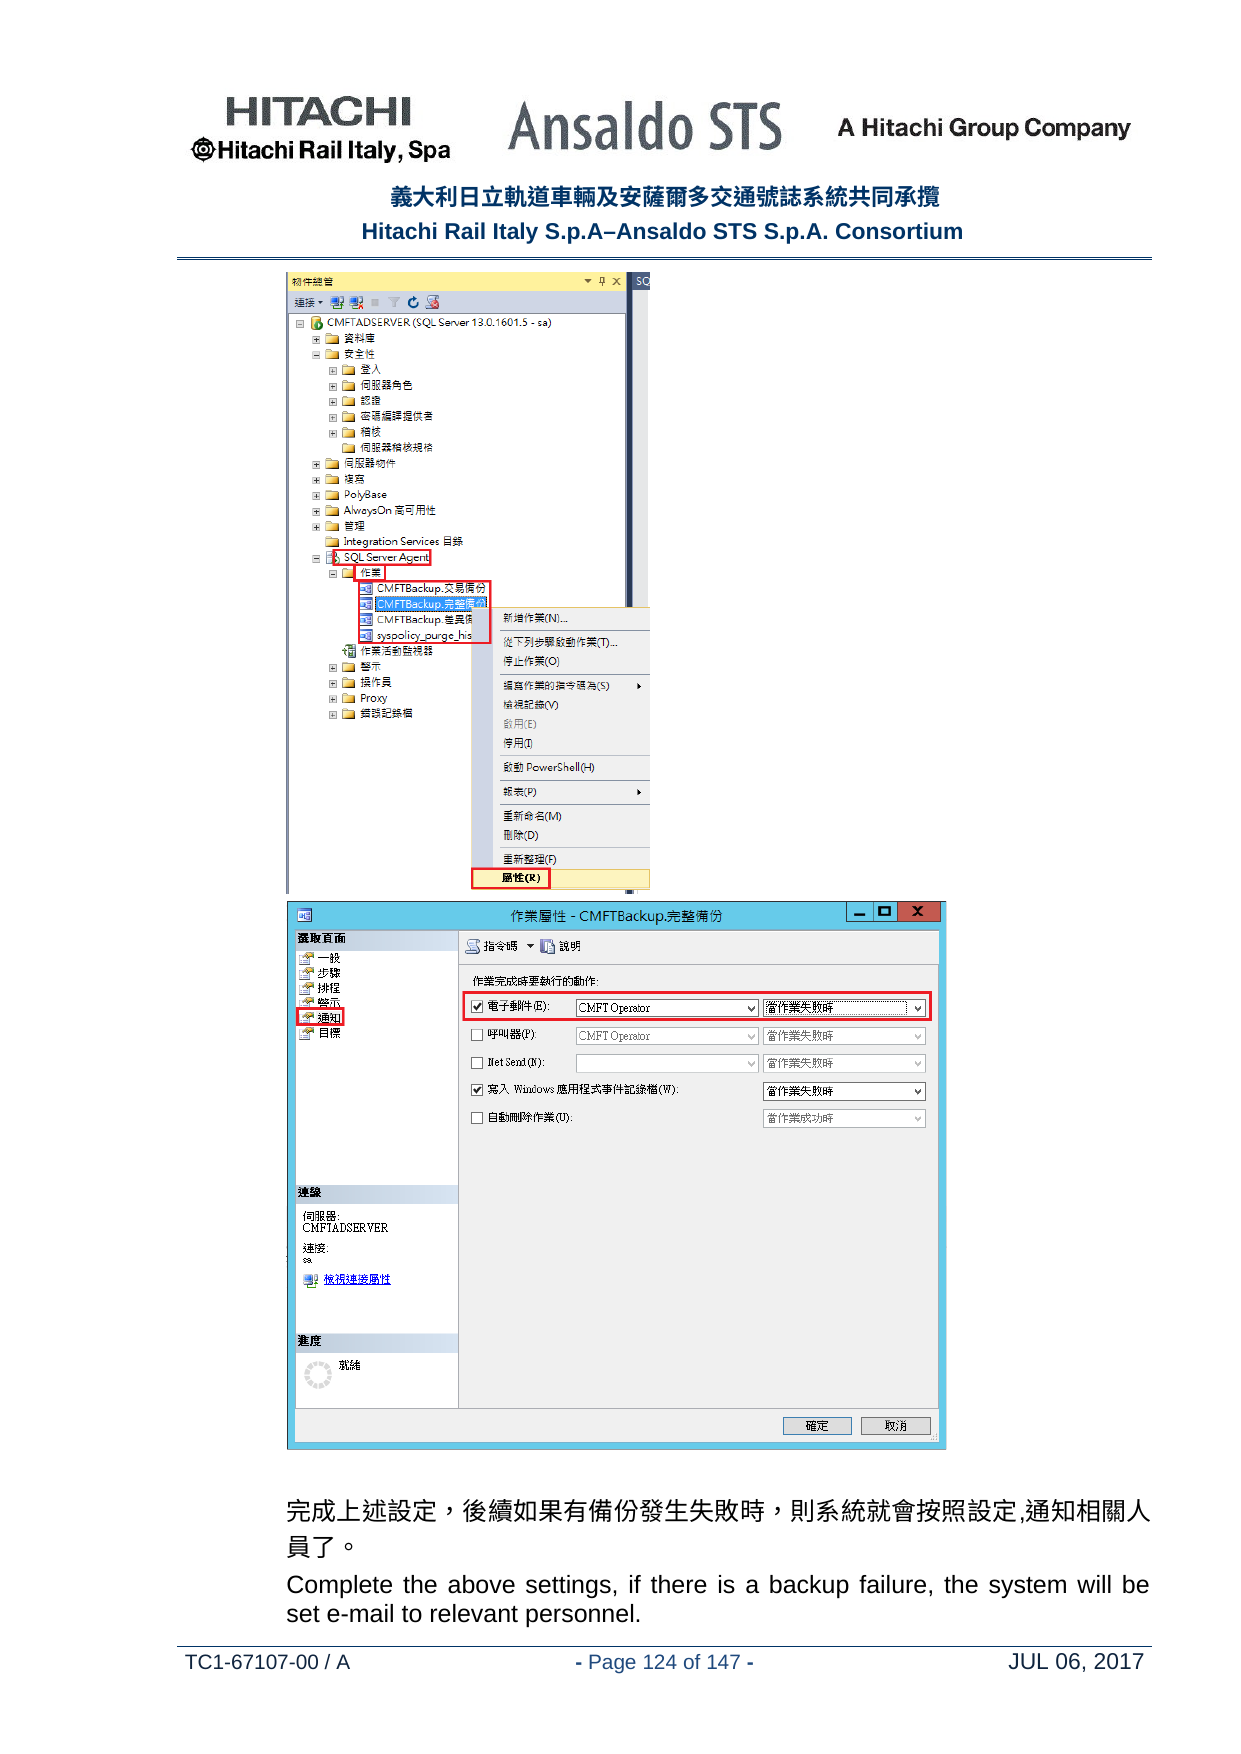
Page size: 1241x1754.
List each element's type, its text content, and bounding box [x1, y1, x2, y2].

picture [286, 899, 947, 1450]
picture [184, 88, 1146, 169]
list 完成上述設定，後續如果有備份發生失敗時，則系統就會按照設定,通知相關人員了。 [286, 1491, 1152, 1563]
list Complete the above settings, if there is a backup failure, the system will be set e-mail to relevant personnel. [286, 1570, 1152, 1627]
picture [286, 272, 650, 894]
